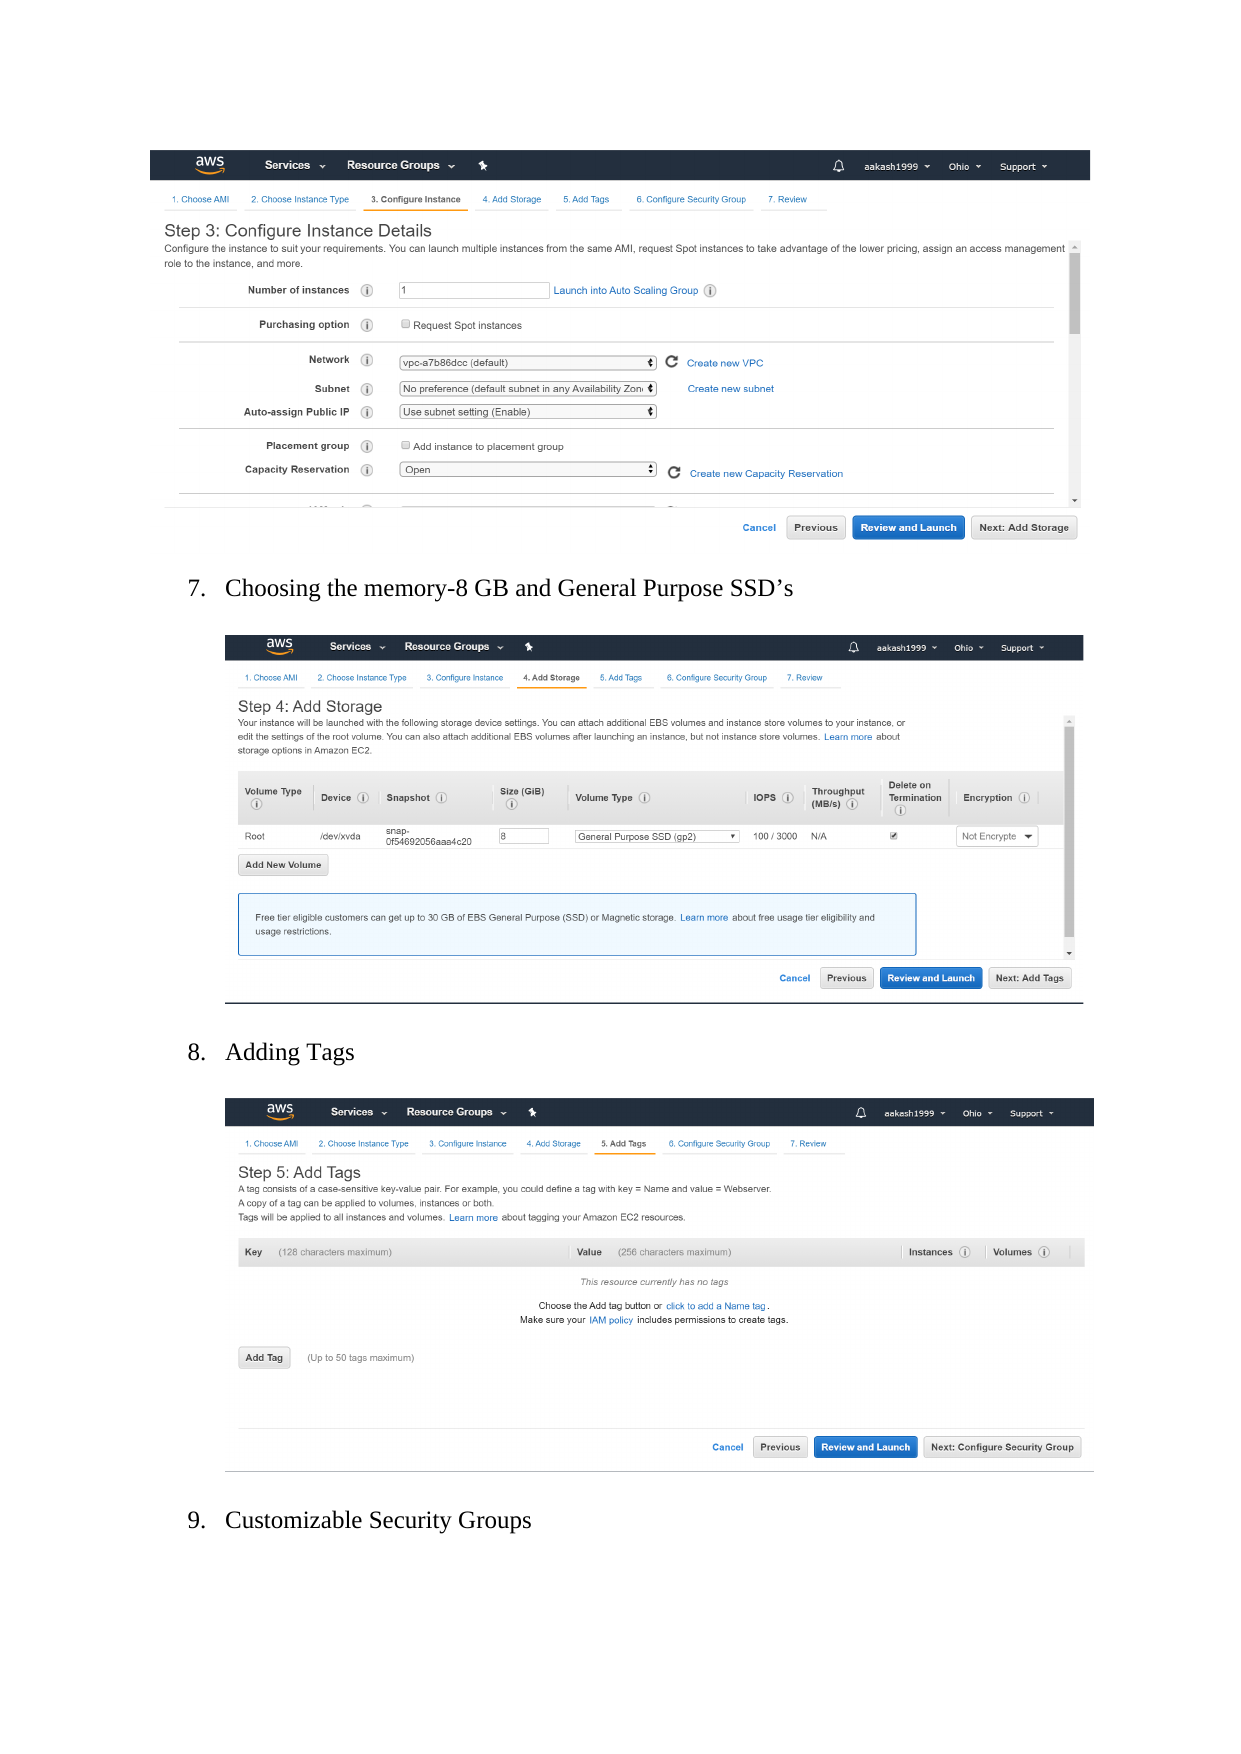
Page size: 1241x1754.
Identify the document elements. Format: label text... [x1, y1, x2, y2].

picture [225, 1098, 1094, 1472]
list Customizable Security Groups [187, 1505, 1090, 1533]
picture [225, 635, 1084, 1004]
list Choosing the memory-8 GB and General Purpose SSD’s [187, 573, 1090, 602]
picture [150, 150, 1091, 554]
list Adding Tags [187, 1037, 1090, 1065]
